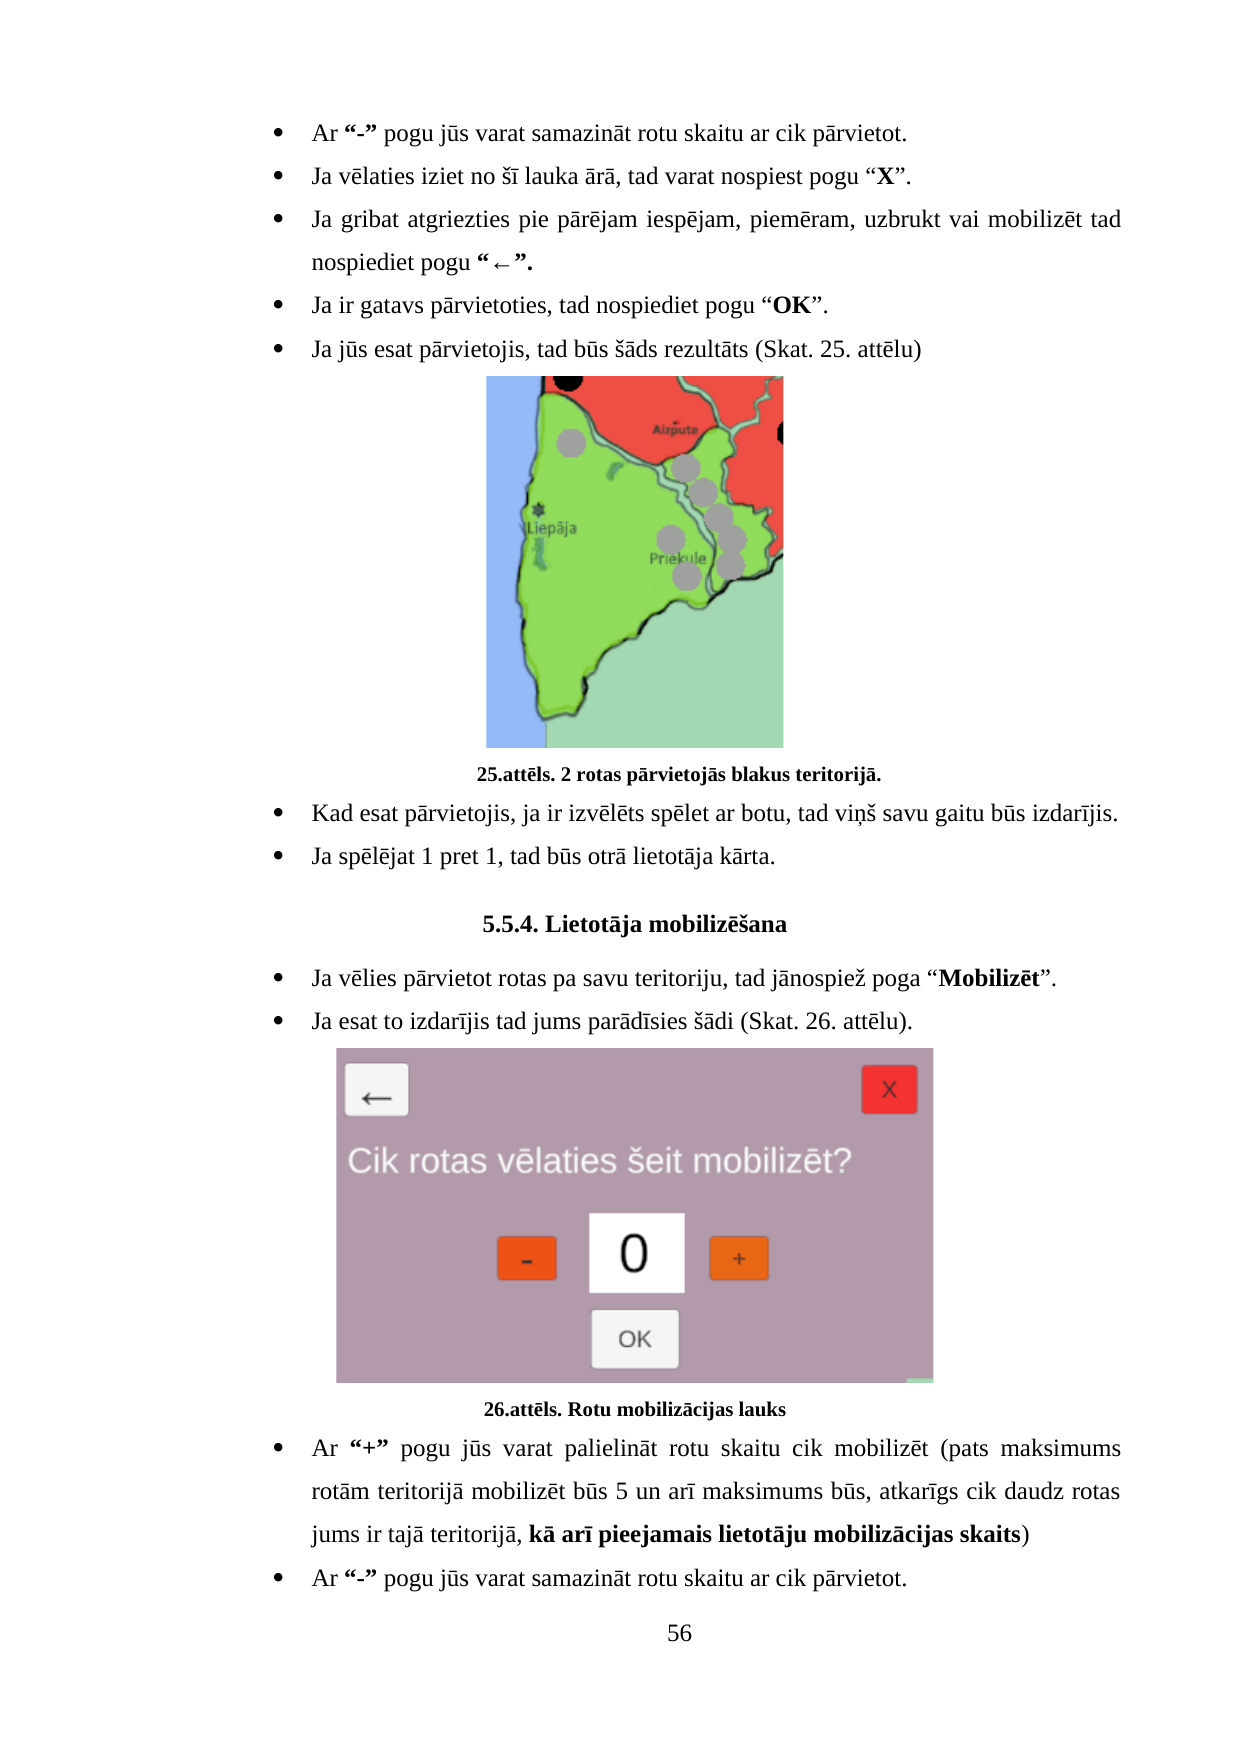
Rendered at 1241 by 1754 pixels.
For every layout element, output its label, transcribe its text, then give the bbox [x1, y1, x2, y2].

list Ja ir gatavs pārvietoties, tad nospiediet pogu “OK”. [274, 291, 1122, 319]
list Ja vēlaties iziet no šī lauka ārā, tad varat nospiest pogu “X”. [274, 161, 1122, 190]
text 26.attēls. Rotu mobilizācijas lauks [148, 1397, 1122, 1421]
picture [336, 1048, 934, 1383]
picture [486, 376, 784, 748]
list Ar “-” pogu jūs varat samazināt rotu skaitu ar cik pārvietot. [274, 118, 1122, 147]
text 25.attēls. 2 rotas pārvietojās blakus teritorijā. [148, 762, 1122, 786]
list Ar “-” pogu jūs varat samazināt rotu skaitu ar cik pārvietot. [274, 1563, 1122, 1591]
list Ja spēlējat 1 pret 1, tad būs otrā lietotāja kārta. [274, 841, 1122, 869]
list Ja gribat atgriezties pie pārējam iespējam, piemēram, uzbrukt vai mobilizēt tad nospiediet pogu “←”. [274, 204, 1122, 276]
list Kad esat pārvietojis, ja ir izvēlēts spēlet ar botu, tad viņš savu gaitu būs izdarījis. [274, 798, 1122, 826]
list Ja esat to izdarījis tad jums parādīsies šādi (Skat. 26. attēlu). [274, 1006, 1122, 1034]
subtitle 5.5.4. Lietotāja mobilizēšana [148, 909, 1122, 938]
list Ja jūs esat pārvietojis, tad būs šāds rezultāts (Skat. 25. attēlu) [274, 334, 1122, 362]
list Ar “+” pogu jūs varat palielināt rotu skaitu cik mobilizēt (pats maksimums rotām teritorijā mobilizēt būs 5 un arī maksimums būs, atkarīgs cik daudz rotas jums ir tajā teritorijā, kā arī pieejamais lietotāju mobilizācijas skaits) [274, 1433, 1122, 1548]
list Ja vēlies pārvietot rotas pa savu teritoriju, tad jānospiež poga “Mobilizēt”. [274, 963, 1122, 991]
